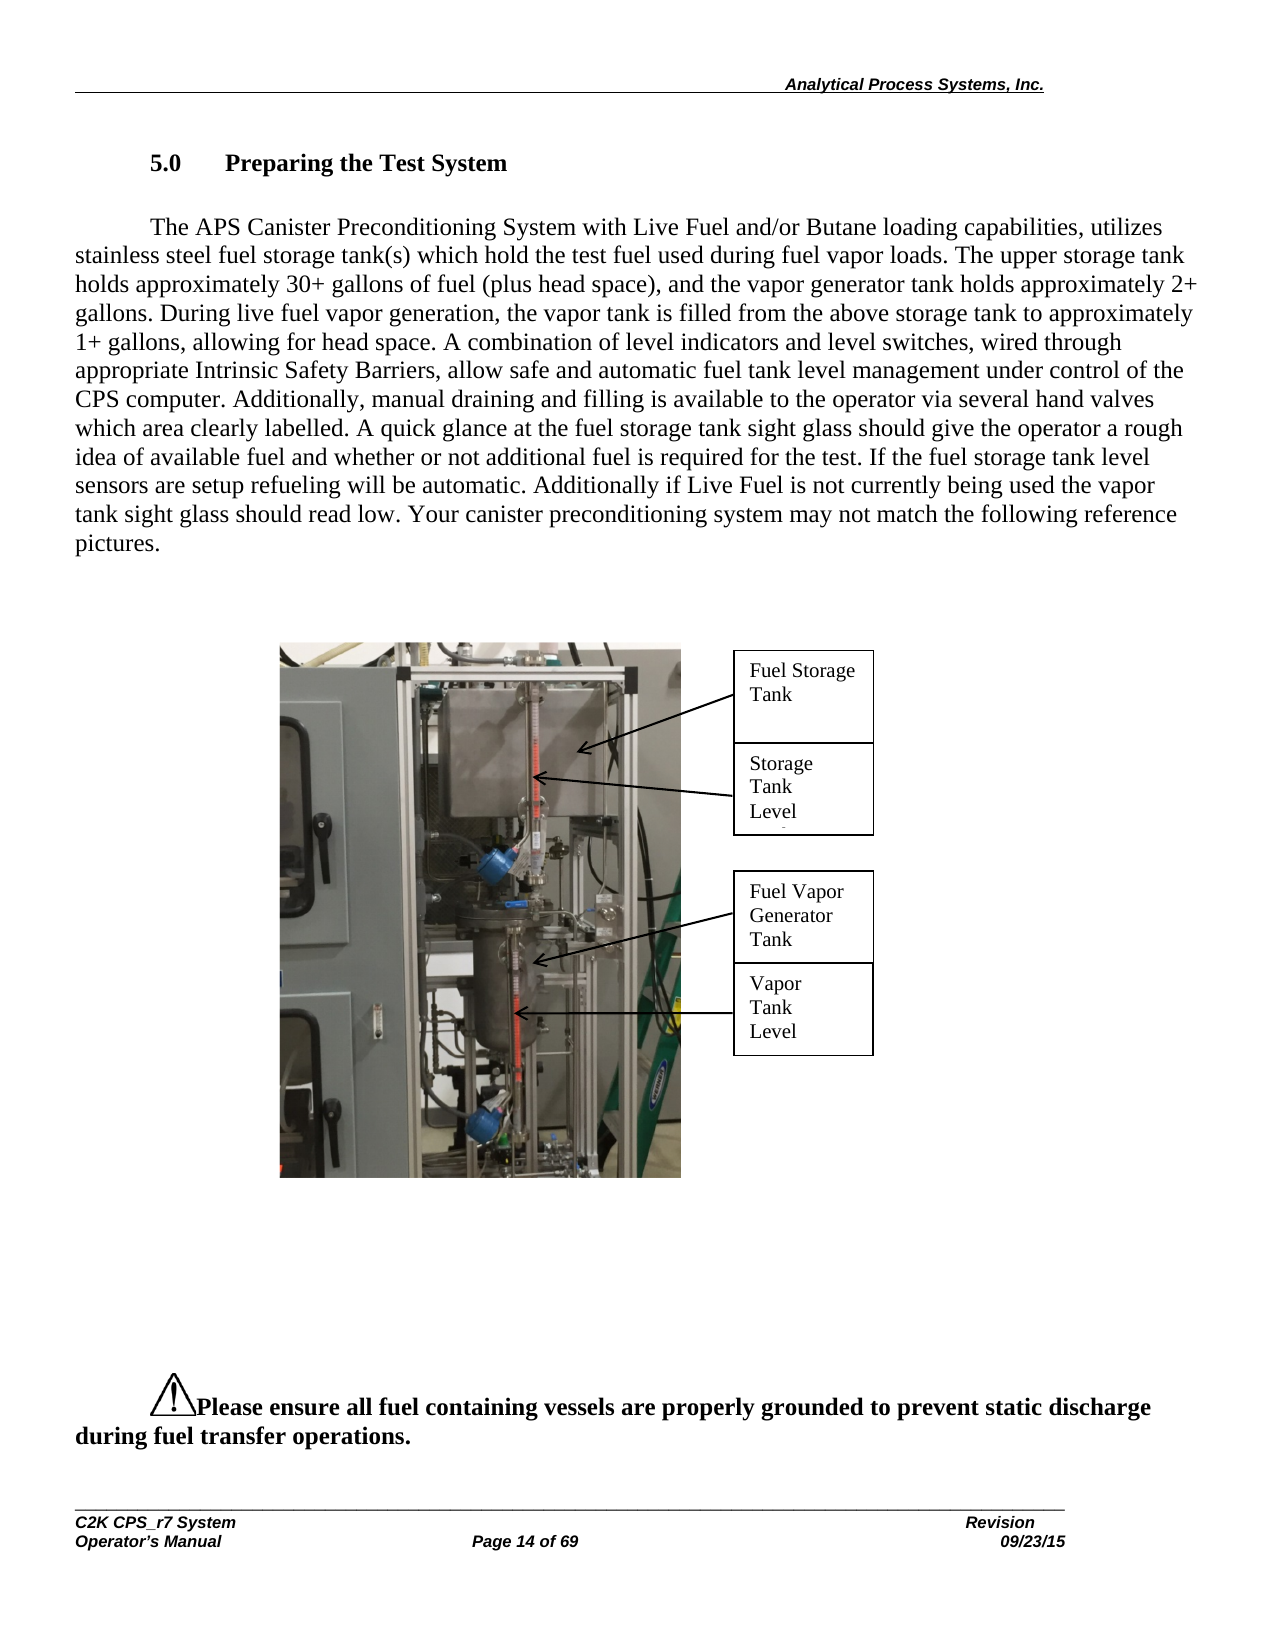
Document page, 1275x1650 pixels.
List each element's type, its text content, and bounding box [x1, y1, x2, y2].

text Please ensure all fuel containing vessels are properly grounded to prevent static discharge during fuel transfer operations. [75, 1373, 1200, 1450]
picture [280, 643, 681, 1177]
subtitle 5.0 Preparing the Test System [75, 148, 1200, 177]
text The APS Canister Preconditioning System with Live Fuel and/or Butane loading capabilities, utilizes stainless steel fuel storage tank(s) which hold the test fuel used during fuel vapor loads. The upper storage tank holds approximately 30+ gallons of fuel (plus head space), and the vapor generator tank holds approximately 2+ gallons. During live fuel vapor generation, the vapor tank is filled from the above storage tank to approximately 1+ gallons, allowing for head space. A combination of level indicators and level switches, wired through appropriate Intrinsic Safety Barriers, allow safe and automatic fuel tank level management under control of the CPS computer. Additionally, manual draining and filling is available to the operator via several hand valves which area clearly labelled. A quick glance at the fuel storage tank sight glass should give the operator a rough idea of available fuel and whether or not additional fuel is required for the test. If the fuel storage tank level sensors are setup refueling will be automatic. Additionally if Live Fuel is not currently being used the vapor tank sight glass should read low. Your canister preconditioning system may not match the following reference pictures. [75, 212, 1200, 557]
